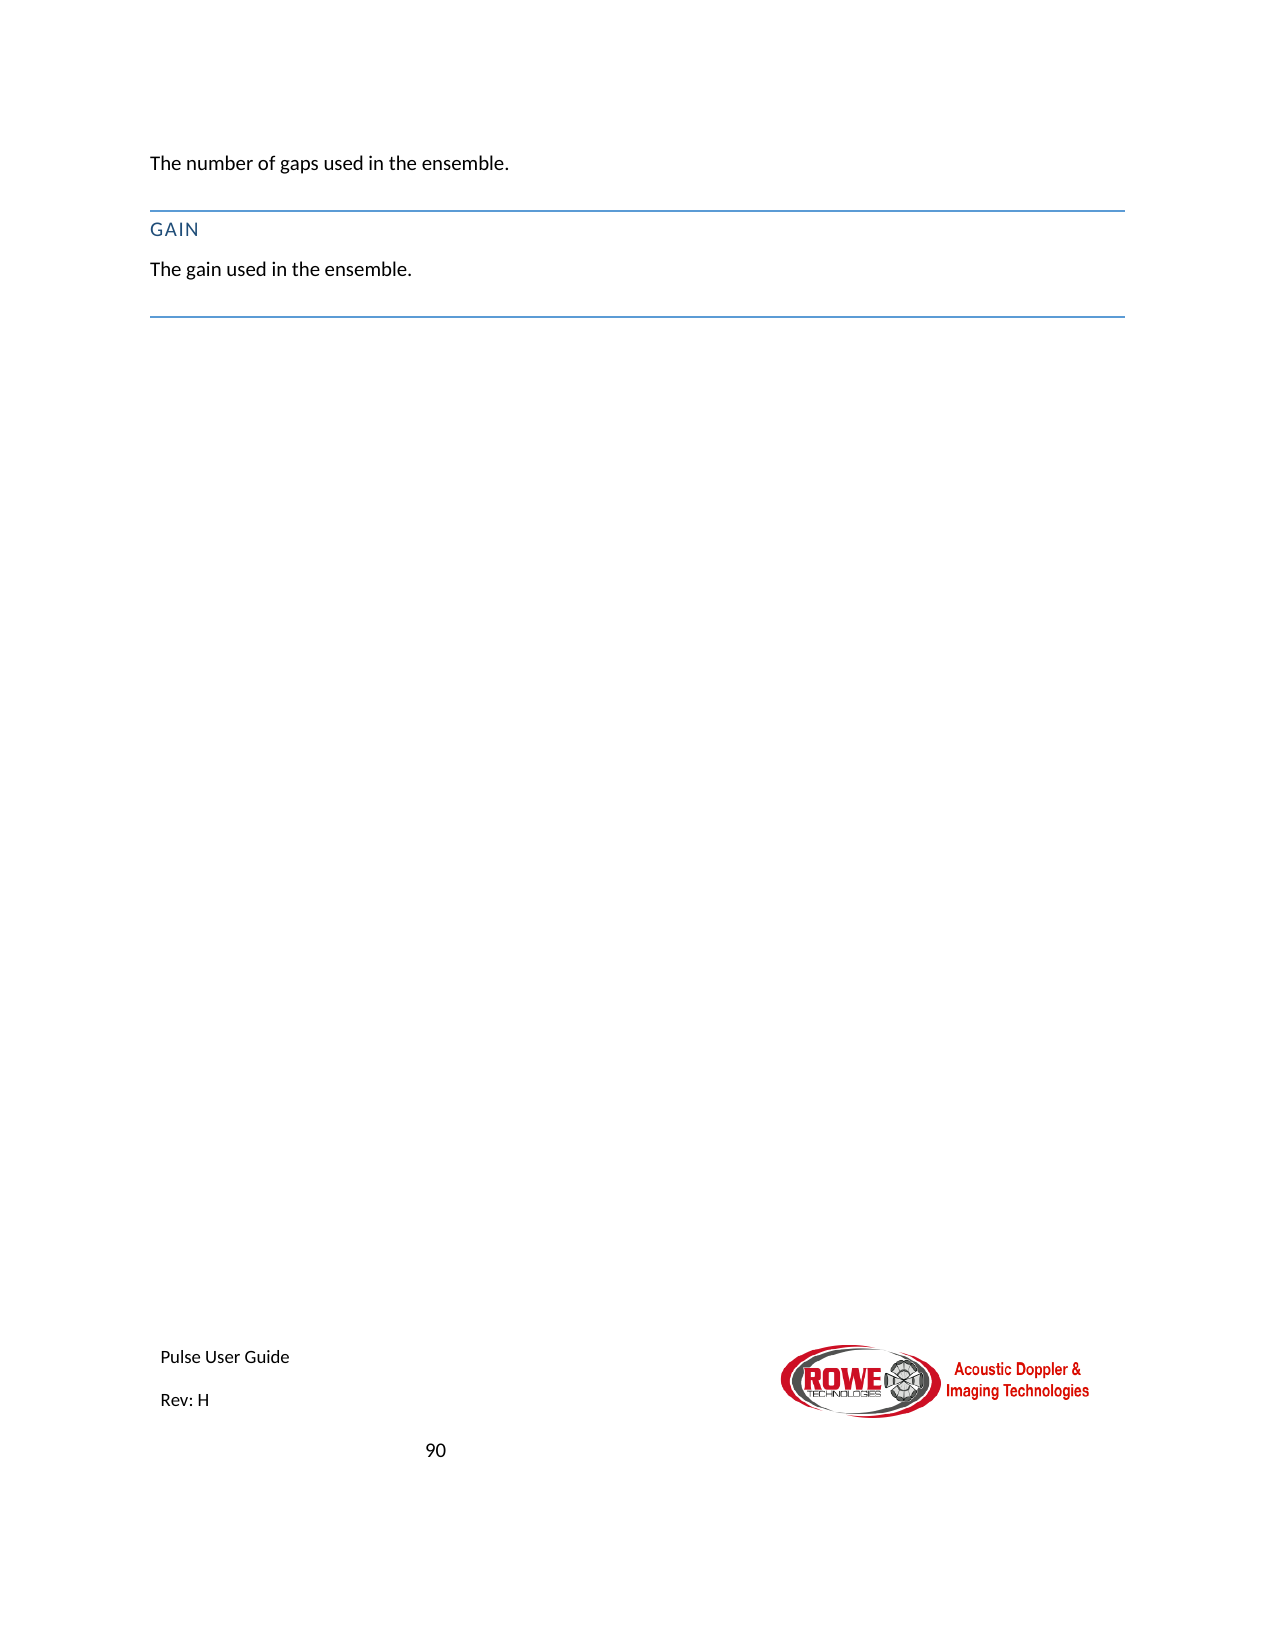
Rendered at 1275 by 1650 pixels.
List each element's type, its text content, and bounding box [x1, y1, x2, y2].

picture [780, 1344, 1125, 1425]
subtitle Gain [150, 212, 1125, 242]
text The number of gaps used in the ensemble. [150, 150, 1125, 175]
text The gain used in the ensemble. [150, 256, 1125, 281]
